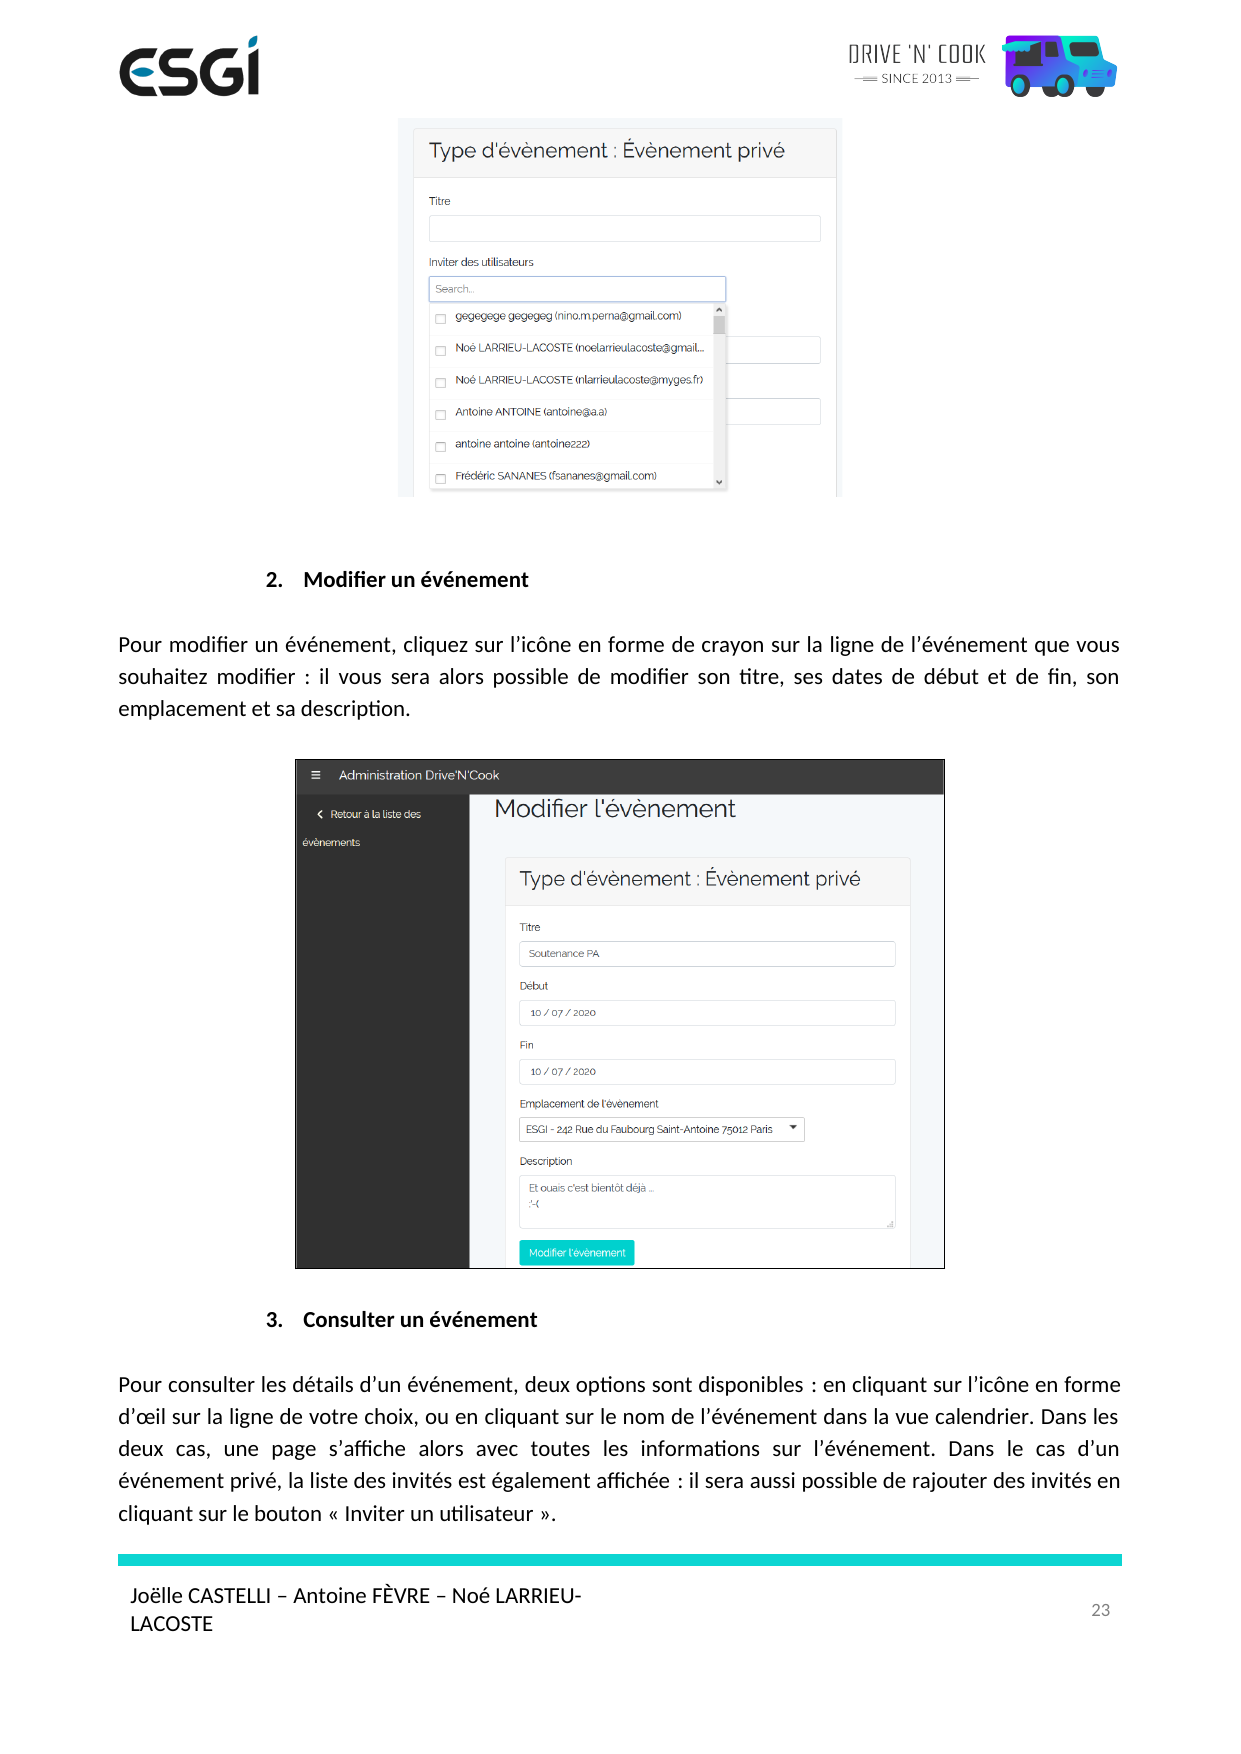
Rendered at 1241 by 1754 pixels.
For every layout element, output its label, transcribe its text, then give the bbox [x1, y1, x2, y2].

picture [118, 35, 259, 98]
picture [296, 760, 944, 1268]
text Pour modifier un événement, cliquez sur l’icône en forme de crayon sur la ligne de l’événement que vous souhaitez modifier : il vous sera alors possible de modifier son titre, ses dates de début et de fin, son emplacement et sa description. [118, 630, 1122, 722]
list Consulter un événement [266, 1306, 1122, 1334]
picture [397, 118, 843, 497]
picture [837, 40, 996, 91]
text Pour consulter les détails d’un événement, deux options sont disponibles : en cliquant sur l’icône en forme d’œil sur la ligne de votre choix, ou en cliquant sur le nom de l’événement dans la vue calendrier. Dans les deux cas, une page s’affiche alors avec toutes les informations sur l’événement. Dans le cas d’un événement privé, la liste des invités est également affichée : il sera aussi possible de rajouter des invités en cliquant sur le bouton « Inviter un utilisateur ». [118, 1370, 1122, 1527]
picture [997, 30, 1122, 101]
list Modifier un événement [266, 565, 1122, 593]
